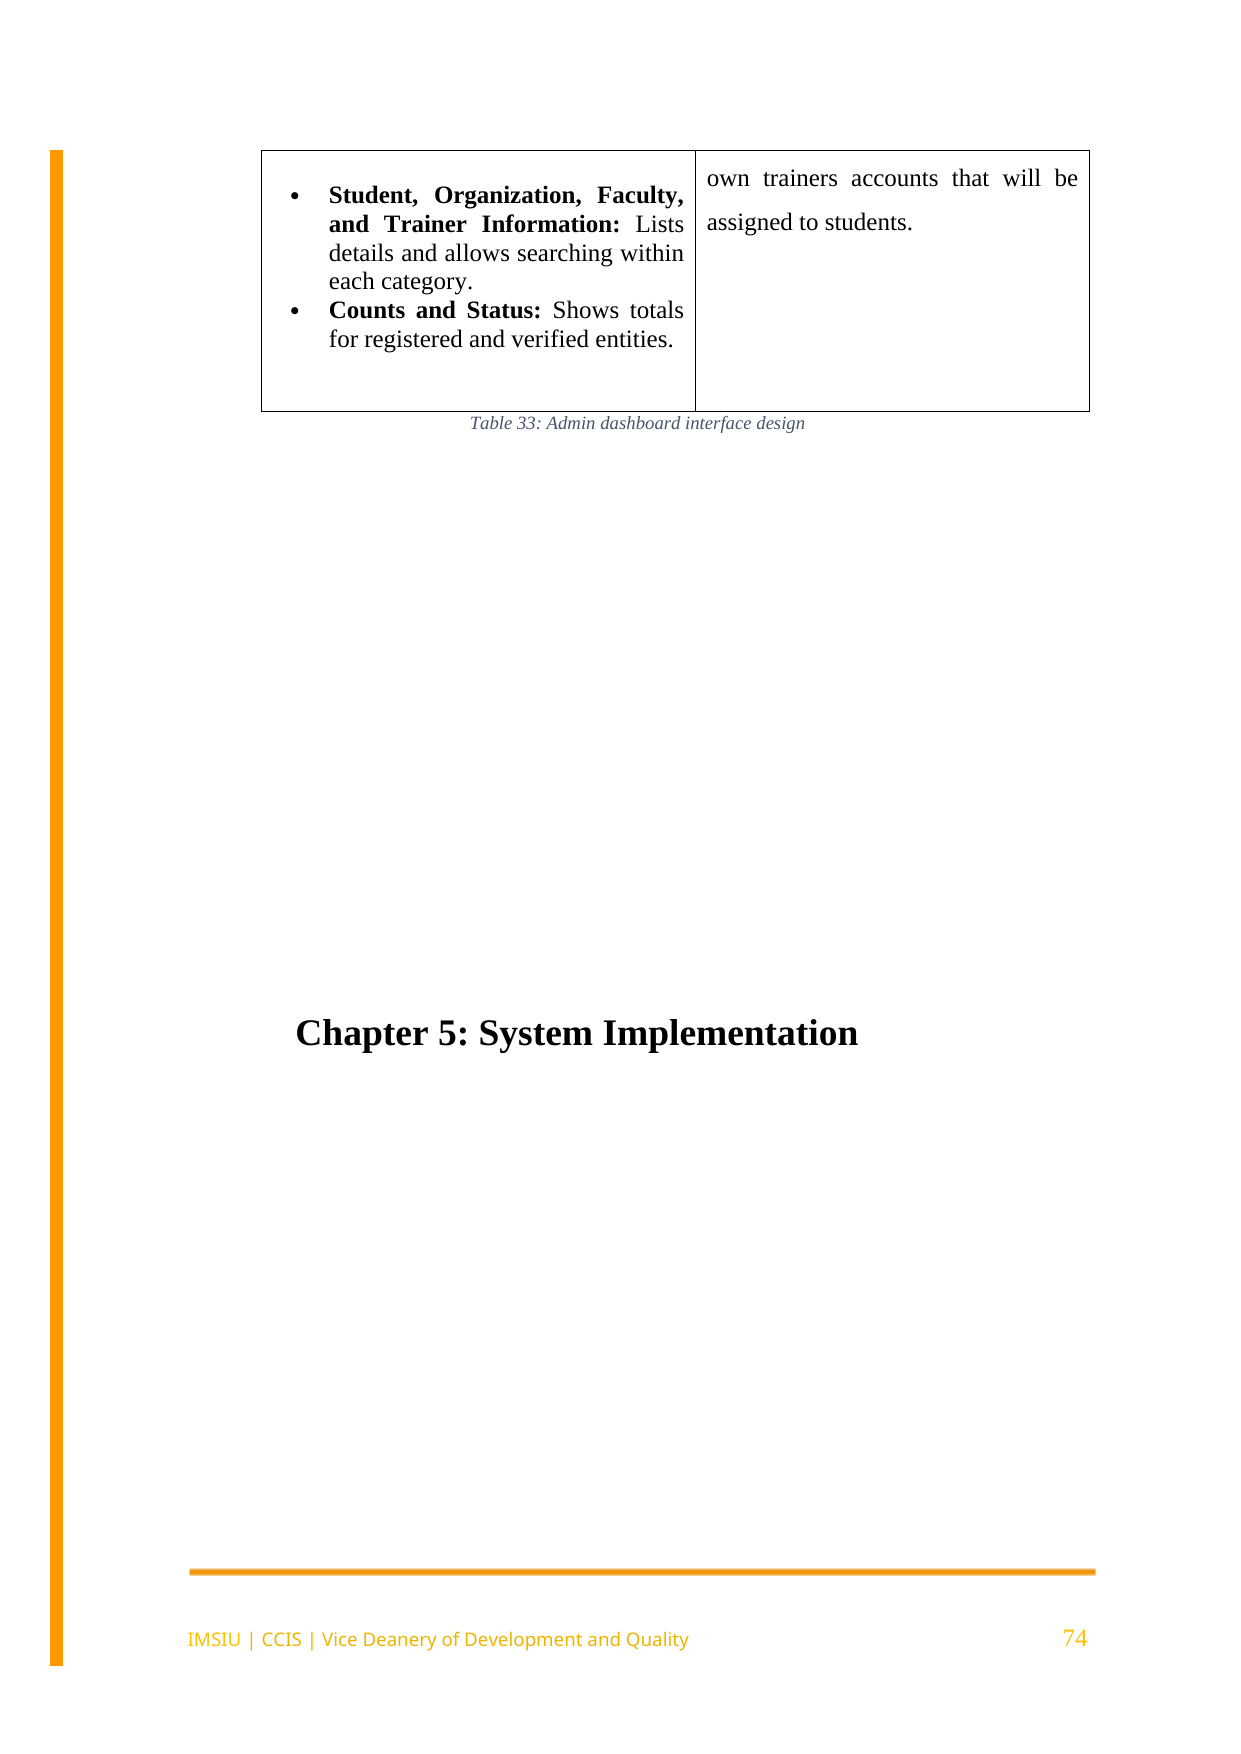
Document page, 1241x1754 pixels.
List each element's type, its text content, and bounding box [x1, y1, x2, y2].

subtitle Chapter 5: System Implementation [187, 1010, 910, 1053]
picture [187, 1567, 1100, 1576]
